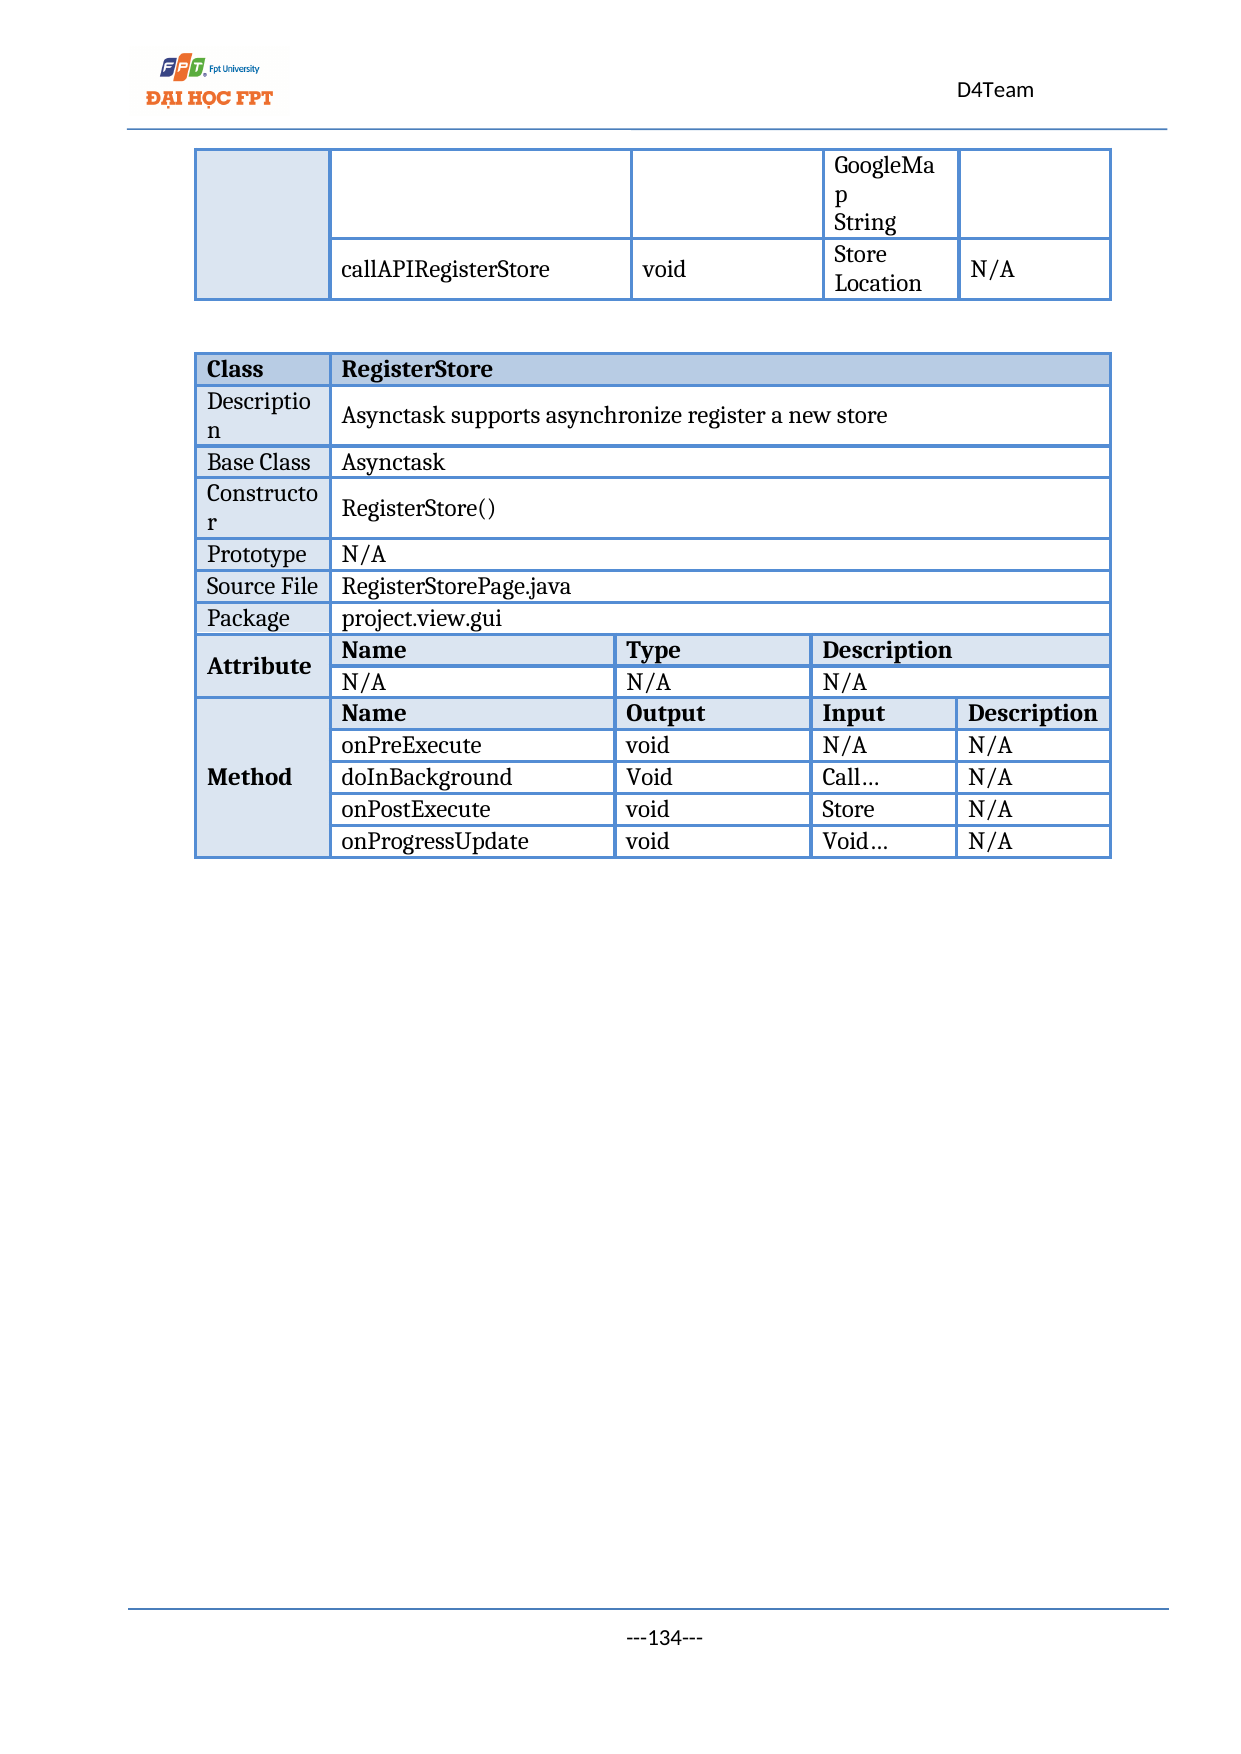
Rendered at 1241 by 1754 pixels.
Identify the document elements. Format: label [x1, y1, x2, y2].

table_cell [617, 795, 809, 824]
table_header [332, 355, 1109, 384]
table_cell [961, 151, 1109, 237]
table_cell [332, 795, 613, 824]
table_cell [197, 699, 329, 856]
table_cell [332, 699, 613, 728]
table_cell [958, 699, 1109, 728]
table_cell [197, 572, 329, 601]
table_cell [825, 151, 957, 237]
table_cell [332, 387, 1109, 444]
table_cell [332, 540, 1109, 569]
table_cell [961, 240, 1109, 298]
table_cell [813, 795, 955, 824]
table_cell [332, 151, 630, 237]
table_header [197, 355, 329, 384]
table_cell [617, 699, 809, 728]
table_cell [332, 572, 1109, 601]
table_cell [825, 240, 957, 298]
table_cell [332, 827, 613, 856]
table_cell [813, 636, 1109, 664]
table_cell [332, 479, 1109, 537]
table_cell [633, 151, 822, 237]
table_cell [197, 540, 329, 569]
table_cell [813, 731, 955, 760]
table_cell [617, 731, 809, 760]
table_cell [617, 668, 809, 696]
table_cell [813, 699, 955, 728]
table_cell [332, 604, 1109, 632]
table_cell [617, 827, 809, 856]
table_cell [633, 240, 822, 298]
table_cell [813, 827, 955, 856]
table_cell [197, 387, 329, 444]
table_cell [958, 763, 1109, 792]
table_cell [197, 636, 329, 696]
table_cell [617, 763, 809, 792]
picture [129, 46, 290, 116]
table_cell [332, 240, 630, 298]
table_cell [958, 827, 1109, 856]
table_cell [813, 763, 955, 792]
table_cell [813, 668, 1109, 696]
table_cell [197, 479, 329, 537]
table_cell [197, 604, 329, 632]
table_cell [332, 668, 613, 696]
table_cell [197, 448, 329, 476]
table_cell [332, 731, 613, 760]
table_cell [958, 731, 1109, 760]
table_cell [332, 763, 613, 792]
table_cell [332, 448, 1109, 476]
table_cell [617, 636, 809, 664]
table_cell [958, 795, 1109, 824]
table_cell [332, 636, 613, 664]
